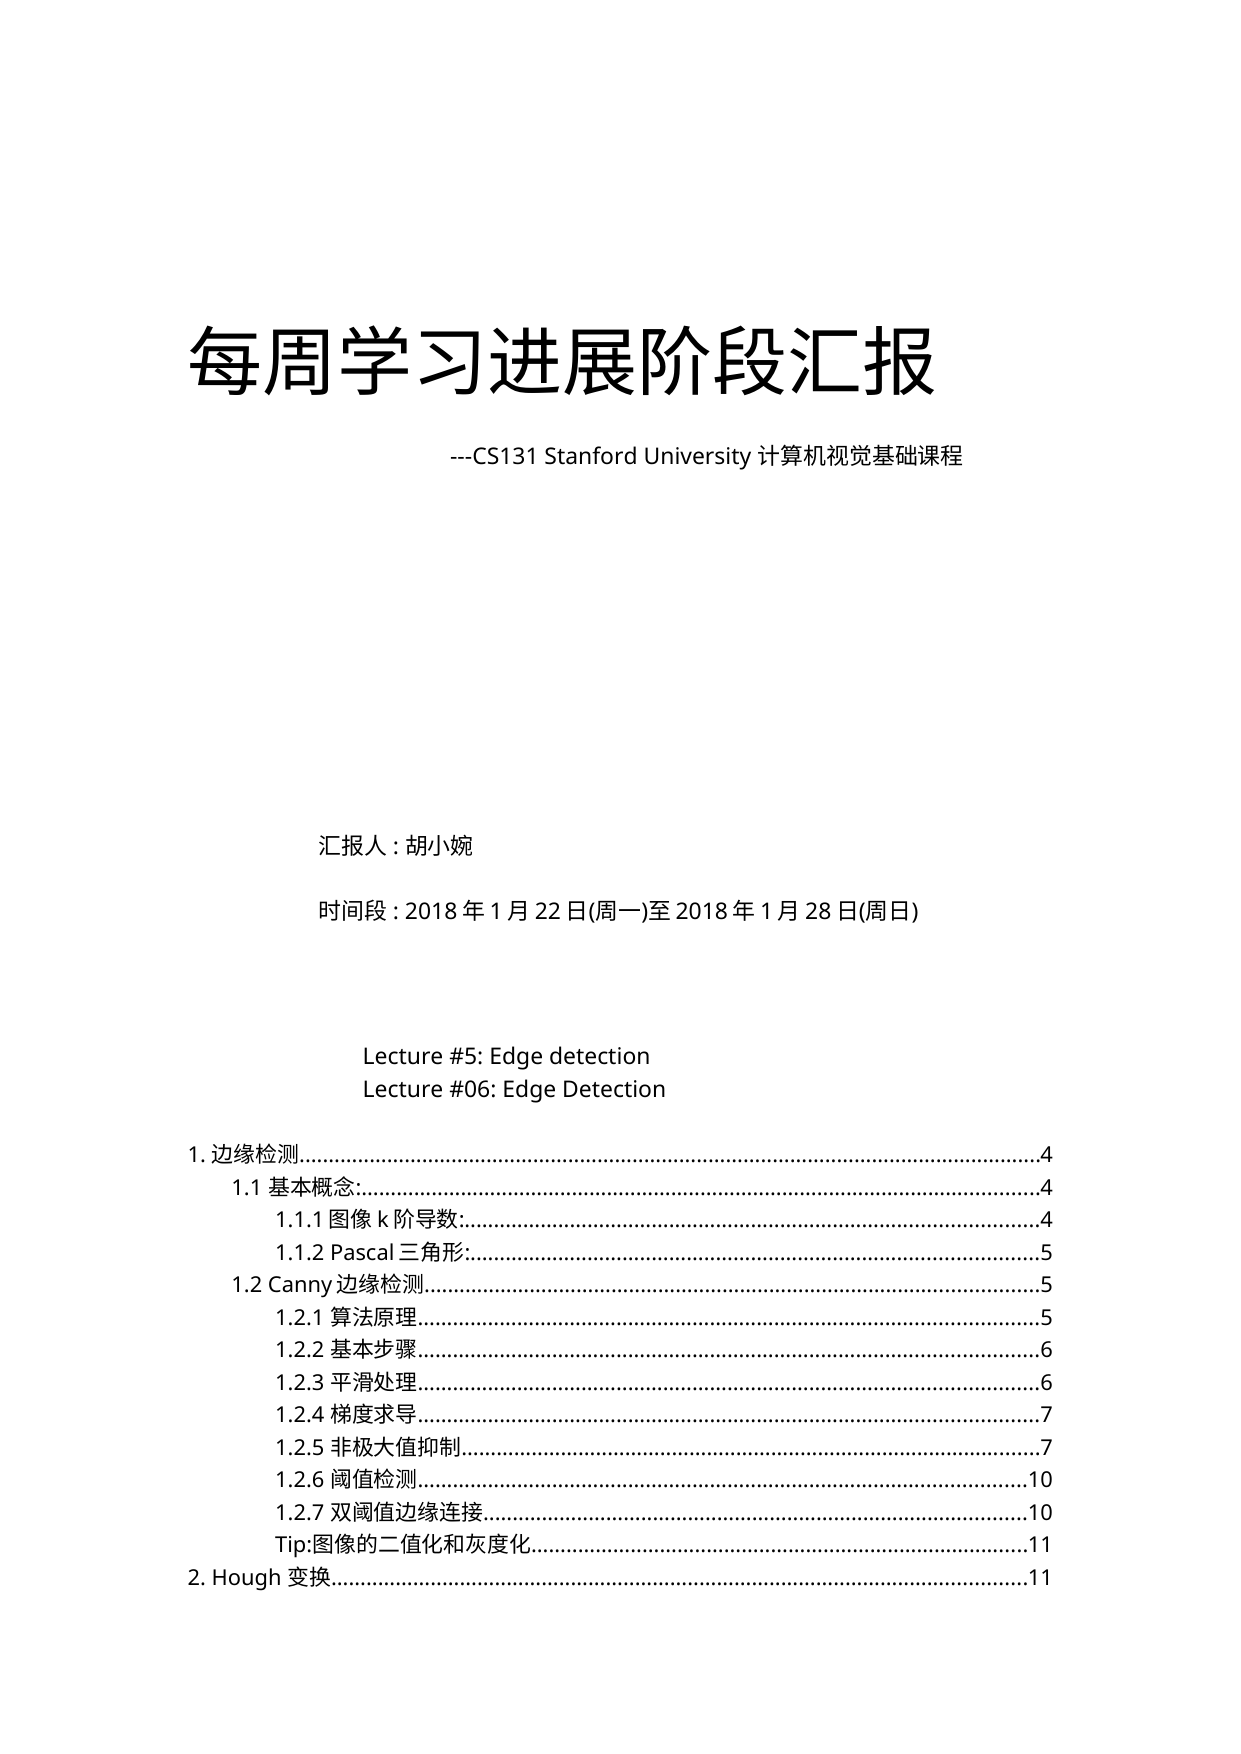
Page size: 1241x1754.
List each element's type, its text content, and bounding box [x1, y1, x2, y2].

text 1.2.1 算法原理 5 [275, 1299, 1053, 1332]
text 1.1 基本概念: 4 [231, 1169, 1053, 1202]
text 每周学习进展阶段汇报 [187, 292, 1053, 422]
text 1.2.5 非极大值抑制 7 [275, 1429, 1053, 1462]
text 1.1.2 Pascal三角形: 5 [275, 1234, 1053, 1267]
text 1.2.4 梯度求导 7 [275, 1397, 1053, 1429]
text 汇报人 : 胡小婉 [275, 812, 1053, 877]
text 1. 边缘检测 4 [187, 1137, 1053, 1169]
text Tip:图像的二值化和灰度化 11 [275, 1527, 1053, 1559]
text 1.2.6 阈值检测 10 [275, 1462, 1053, 1494]
text 1.1.1图像k阶导数: 4 [275, 1202, 1053, 1234]
text 1.2.3 平滑处理 6 [275, 1364, 1053, 1397]
text 1.2.2 基本步骤 6 [275, 1332, 1053, 1364]
text 时间段 : 2018年1月22日(周一)至2018年1月28日(周日) [275, 877, 1053, 942]
text Lecture #06: Edge Detection [319, 1072, 1053, 1104]
text Lecture #5: Edge detection [319, 1039, 1053, 1072]
text 1.2.7 双阈值边缘连接 10 [275, 1494, 1053, 1527]
text 2. Hough 变换 11 [187, 1559, 1053, 1592]
text ---CS131 Stanford University 计算机视觉基础课程 [406, 422, 1053, 487]
text 1.2 Canny边缘检测 5 [231, 1267, 1053, 1299]
